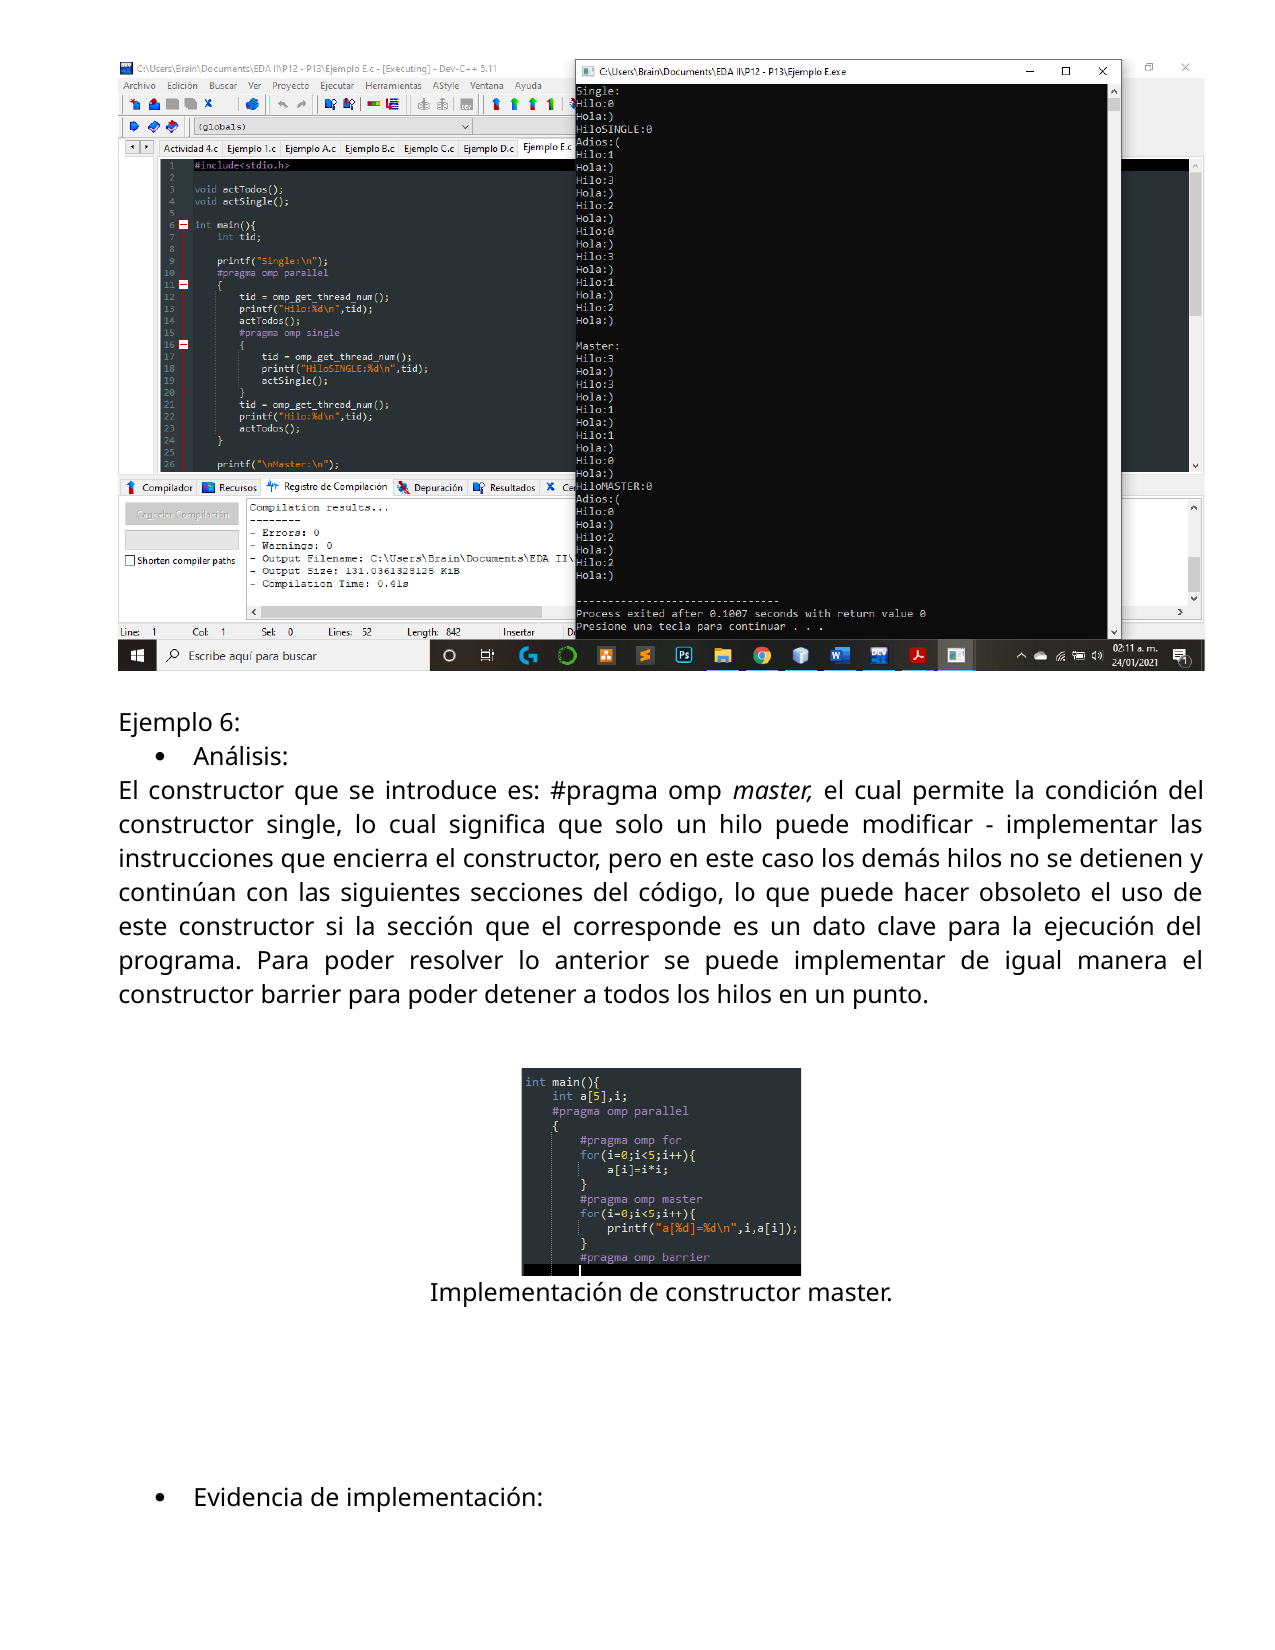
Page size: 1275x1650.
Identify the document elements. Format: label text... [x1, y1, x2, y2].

text Implementación de constructor master. [118, 1275, 1205, 1309]
picture [118, 59, 1205, 671]
text Ejemplo 6: [118, 704, 1205, 738]
list Análisis: [156, 738, 1205, 772]
picture [521, 1068, 802, 1276]
list Evidencia de implementación: [156, 1479, 1205, 1513]
text El constructor que se introduce es: #pragma omp master, el cual permite la condición del constructor single, lo cual significa que solo un hilo puede modificar - implementar las instrucciones que encierra el constructor, pero en este caso los demás hilos no se detienen y continúan con las siguientes secciones del código, lo que puede hacer obsoleto el uso de este constructor si la sección que el corresponde es un dato clave para la ejecución del programa. Para poder resolver lo anterior se puede implementar de igual manera el constructor barrier para poder detener a todos los hilos en un punto. [118, 772, 1205, 1011]
